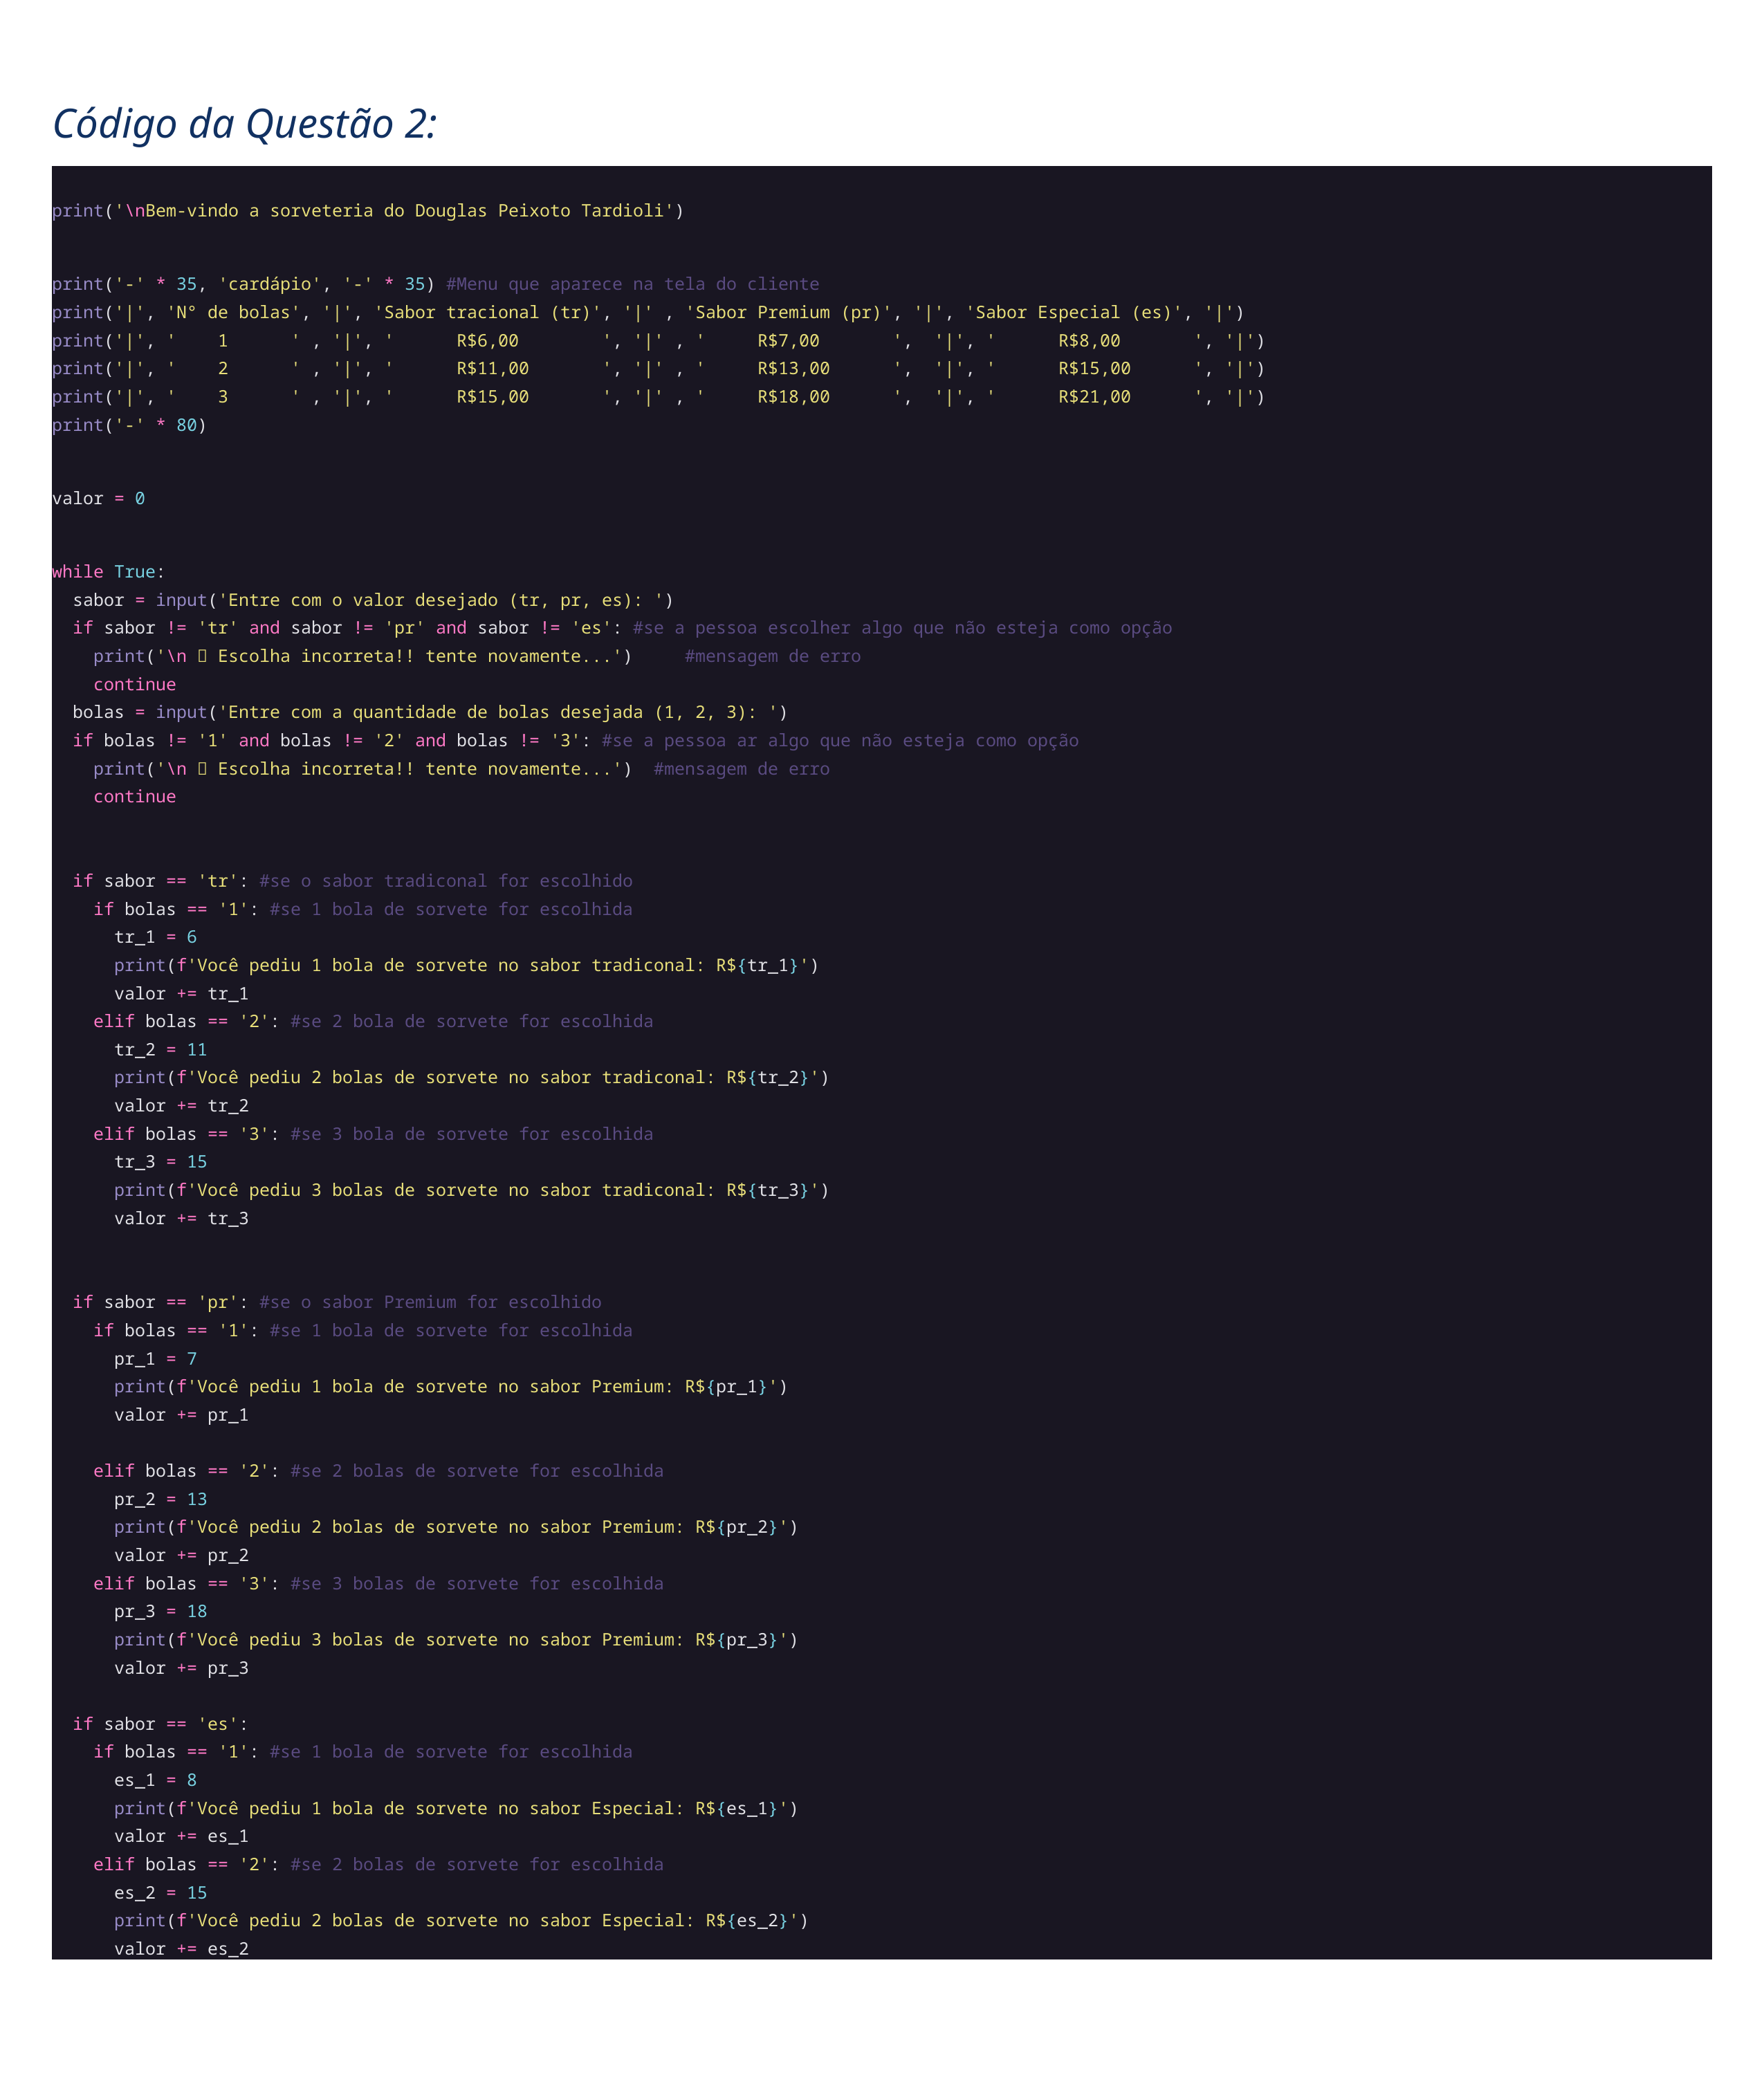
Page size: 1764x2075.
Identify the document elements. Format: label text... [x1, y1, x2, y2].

text valor += tr_2 [52, 1089, 1712, 1117]
text print(f'Você pediu 2 bolas de sorvete no sabor tradiconal: R${tr_2}') [52, 1060, 1712, 1089]
text print('\nBem-vindo a sorveteria do Douglas Peixoto Tardioli') [52, 194, 1712, 222]
text print(f'Você pediu 1 bola de sorvete no sabor Premium: R${pr_1}') [52, 1370, 1712, 1398]
text valor += pr_1 [52, 1398, 1712, 1426]
text elif bolas == '2': #se 2 bolas de sorvete for escolhida [52, 1847, 1712, 1876]
text valor = 0 [52, 481, 1712, 510]
text if sabor == 'tr': #se o sabor tradiconal for escolhido [52, 864, 1712, 892]
text pr_2 = 13 [52, 1482, 1712, 1510]
text es_2 = 15 [52, 1876, 1712, 1903]
text continue [52, 780, 1712, 808]
text if sabor != 'tr' and sabor != 'pr' and sabor != 'es': #se a pessoa escolher algo que não esteja como opção [52, 611, 1712, 639]
text valor += es_1 [52, 1819, 1712, 1847]
text if bolas == '1': #se 1 bola de sorvete for escolhida [52, 892, 1712, 920]
text print(f'Você pediu 1 bola de sorvete no sabor Especial: R${es_1}') [52, 1791, 1712, 1819]
text print(f'Você pediu 2 bolas de sorvete no sabor Premium: R${pr_2}') [52, 1510, 1712, 1538]
text elif bolas == '3': #se 3 bola de sorvete for escolhida [52, 1117, 1712, 1145]
text print('|', 'N° de bolas', '|', 'Sabor tracional (tr)', '|' , 'Sabor Premium (pr)', '|', 'Sabor Especial (es)', '|') [52, 295, 1712, 324]
text print('|', ' 1 ' , '|', ' R$6,00 ', '|' , ' R$7,00 ', '|', ' R$8,00 ', '|') [52, 324, 1712, 351]
text print(f'Você pediu 1 bola de sorvete no sabor tradiconal: R${tr_1}') [52, 948, 1712, 977]
text valor += pr_2 [52, 1538, 1712, 1567]
text print('-' * 80) [52, 408, 1712, 436]
text elif bolas == '2': #se 2 bolas de sorvete for escolhida [52, 1454, 1712, 1482]
text continue [52, 667, 1712, 695]
text bolas = input('Entre com a quantidade de bolas desejada (1, 2, 3): ') [52, 695, 1712, 723]
text valor += tr_1 [52, 977, 1712, 1004]
text tr_1 = 6 [52, 920, 1712, 948]
text pr_1 = 7 [52, 1342, 1712, 1370]
text if bolas == '1': #se 1 bola de sorvete for escolhida [52, 1313, 1712, 1342]
text elif bolas == '2': #se 2 bola de sorvete for escolhida [52, 1004, 1712, 1033]
text Código da Questão 2: [52, 95, 1712, 150]
text tr_2 = 11 [52, 1033, 1712, 1060]
text valor += pr_3 [52, 1651, 1712, 1679]
text tr_3 = 15 [52, 1145, 1712, 1173]
text valor += es_2 [52, 1932, 1712, 1959]
text print(f'Você pediu 3 bolas de sorvete no sabor Premium: R${pr_3}') [52, 1623, 1712, 1651]
text print('\n ❌ Escolha incorreta!! tente novamente...') #mensagem de erro [52, 639, 1712, 667]
text elif bolas == '3': #se 3 bolas de sorvete for escolhida [52, 1567, 1712, 1594]
text if sabor == 'es': [52, 1707, 1712, 1735]
text es_1 = 8 [52, 1763, 1712, 1791]
text if sabor == 'pr': #se o sabor Premium for escolhido [52, 1285, 1712, 1313]
text if bolas == '1': #se 1 bola de sorvete for escolhida [52, 1735, 1712, 1763]
text sabor = input('Entre com o valor desejado (tr, pr, es): ') [52, 583, 1712, 611]
text print(f'Você pediu 2 bolas de sorvete no sabor Especial: R${es_2}') [52, 1903, 1712, 1932]
text pr_3 = 18 [52, 1594, 1712, 1623]
text print(f'Você pediu 3 bolas de sorvete no sabor tradiconal: R${tr_3}') [52, 1173, 1712, 1201]
text print('|', ' 3 ' , '|', ' R$15,00 ', '|' , ' R$18,00 ', '|', ' R$21,00 ', '|') [52, 380, 1712, 408]
text if bolas != '1' and bolas != '2' and bolas != '3': #se a pessoa ar algo que não esteja como opção [52, 723, 1712, 752]
text print('\n ❌ Escolha incorreta!! tente novamente...') #mensagem de erro [52, 752, 1712, 780]
text print('|', ' 2 ' , '|', ' R$11,00 ', '|' , ' R$13,00 ', '|', ' R$15,00 ', '|') [52, 351, 1712, 380]
text print('-' * 35, 'cardápio', '-' * 35) #Menu que aparece na tela do cliente [52, 268, 1712, 295]
text while True: [52, 555, 1712, 583]
text valor += tr_3 [52, 1201, 1712, 1229]
